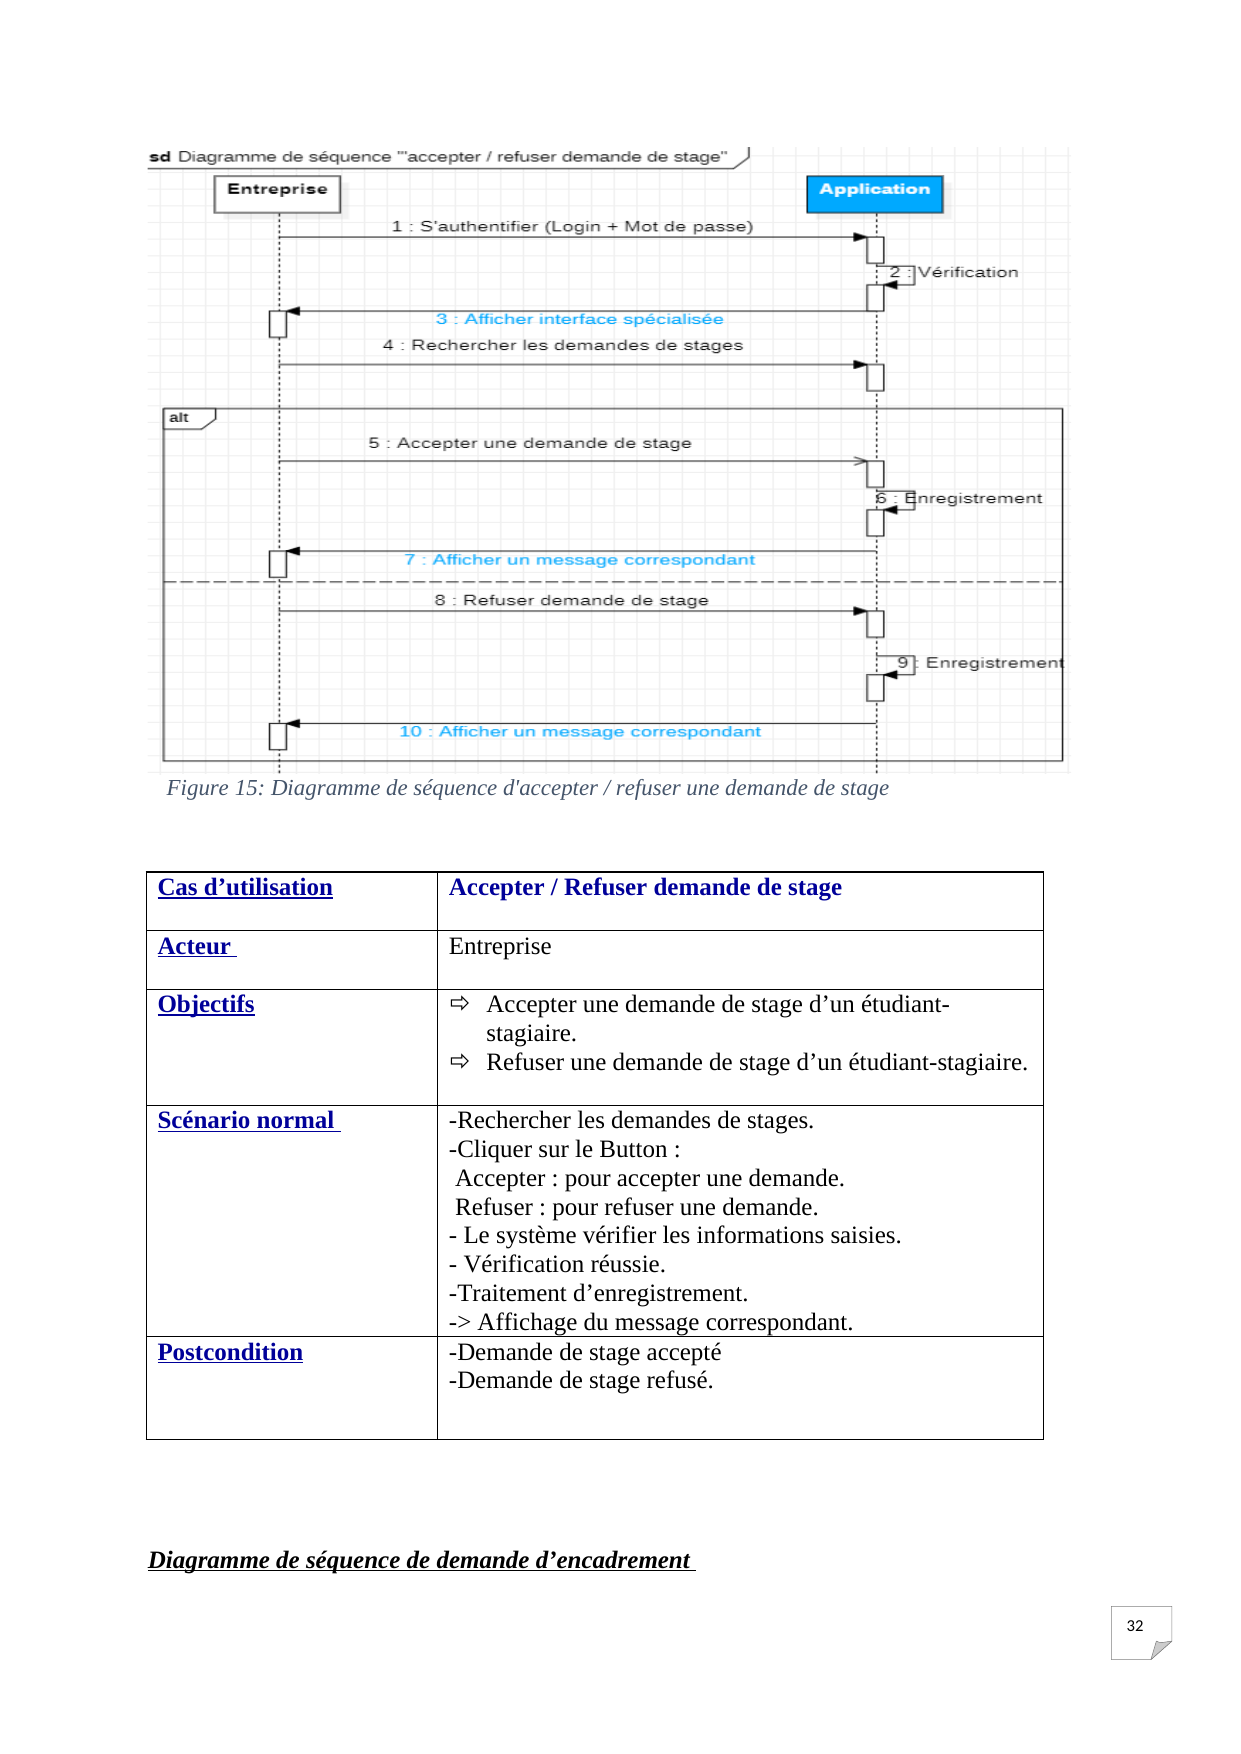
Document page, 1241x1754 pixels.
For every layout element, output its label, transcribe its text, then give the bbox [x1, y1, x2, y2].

picture [147, 147, 1072, 775]
table_header Cas d’utilisation [147, 873, 437, 930]
table_cell -Rechercher les demandes de stages. -Cliquer sur le Button : Accepter : pour accepter une demande. Refuser : pour refuser une demande. - Le système vérifier les informations saisies. - Vérification réussie. -Traitement d’enregistrement. -> Affichage du message correspondant. [438, 1106, 1043, 1336]
table_cell Accepter une demande de stage d’un étudiant-stagiaire. Refuser une demande de stage d’un étudiant-stagiaire. [438, 990, 1043, 1104]
table_cell Objectifs [147, 990, 437, 1104]
table_header Accepter / Refuser demande de stage [438, 873, 1043, 930]
subtitle Diagramme de séquence de demande d’encadrement [148, 1545, 1093, 1573]
table_cell Postcondition [147, 1337, 437, 1439]
table_cell Scénario normal [147, 1106, 437, 1336]
table_cell Entreprise [438, 931, 1043, 988]
table_cell Acteur [147, 931, 437, 988]
table_cell -Demande de stage accepté -Demande de stage refusé. [438, 1337, 1043, 1439]
